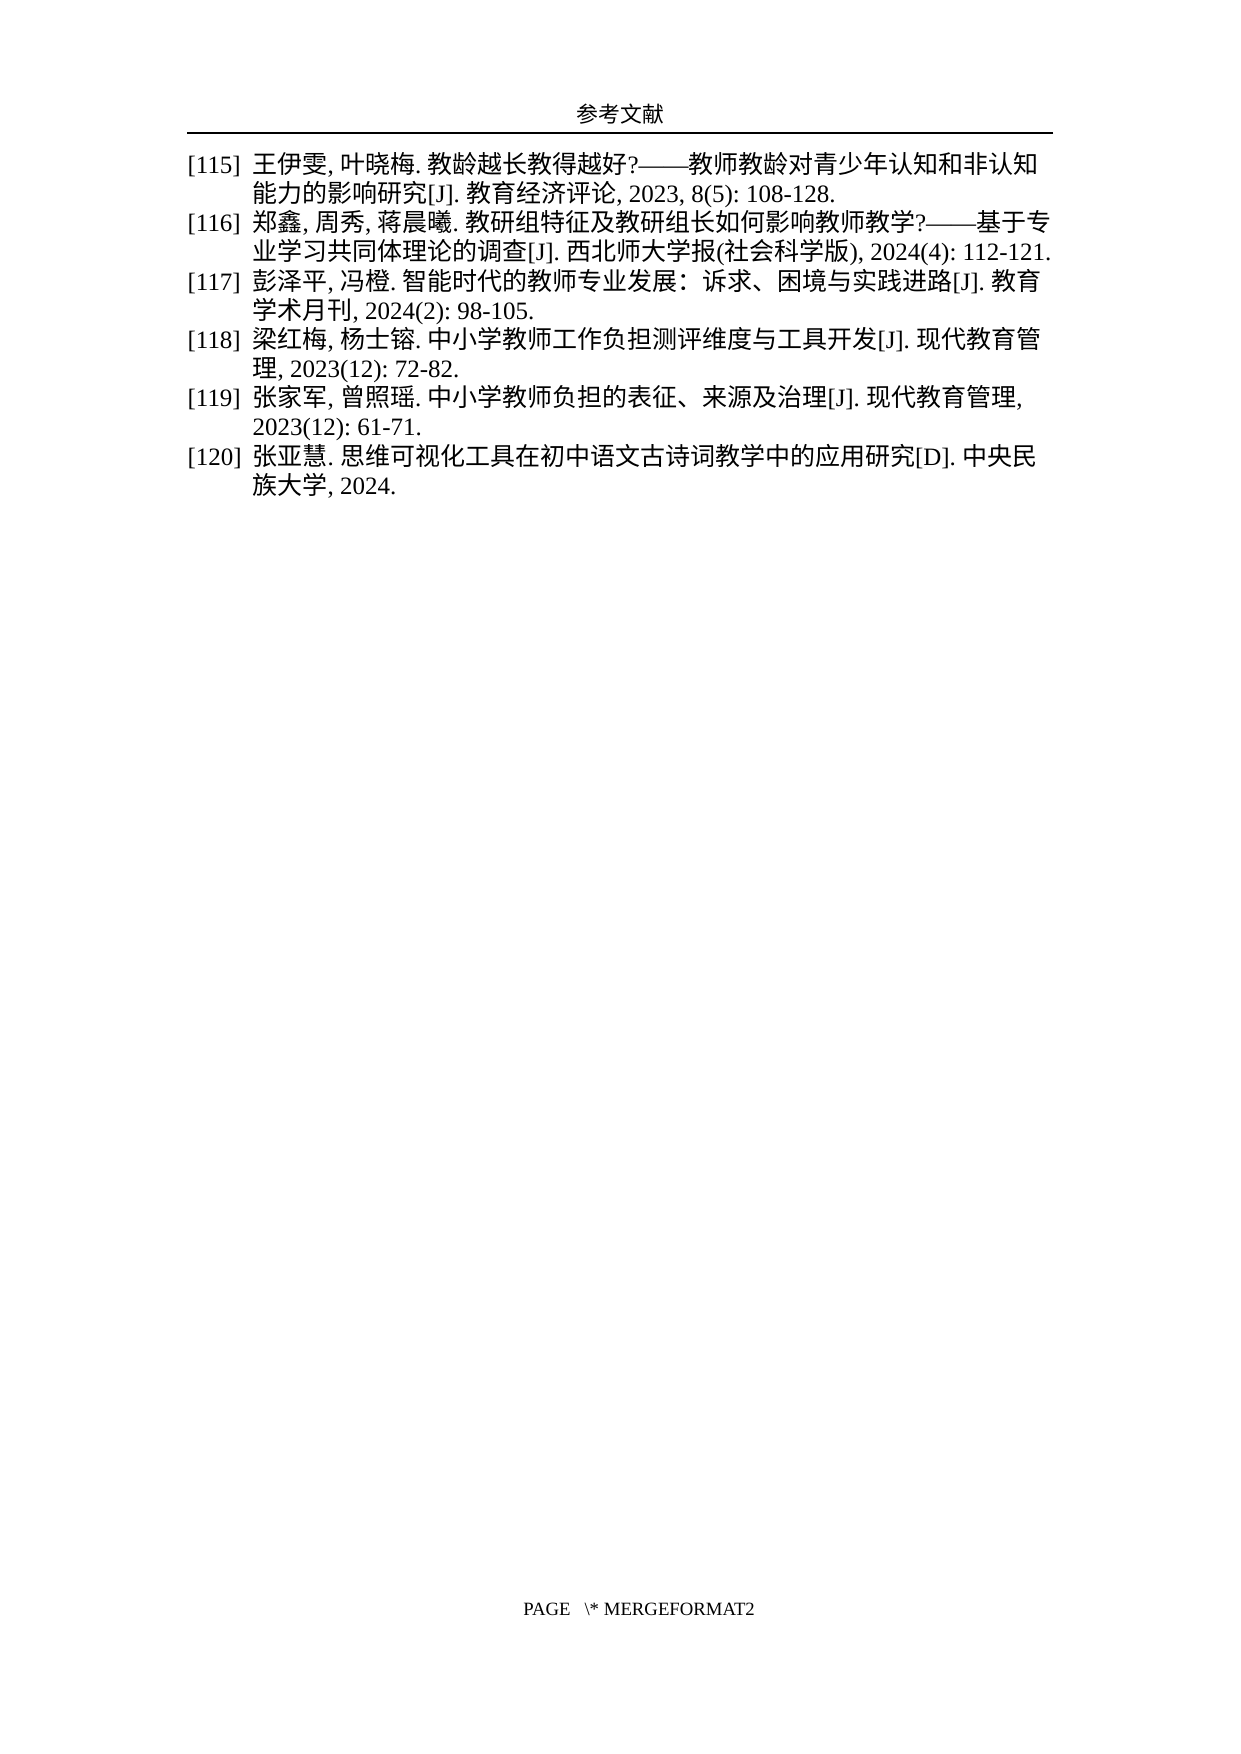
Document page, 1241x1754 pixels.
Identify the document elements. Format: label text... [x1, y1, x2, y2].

text [118] 梁红梅, 杨士镕. 中小学教师工作负担测评维度与工具开发[J]. 现代教育管理, 2023(12): 72-82. [187, 325, 1053, 383]
text [115] 王伊雯, 叶晓梅. 教龄越长教得越好?——教师教龄对青少年认知和非认知能力的影响研究[J]. 教育经济评论, 2023, 8(5): 108-128. [187, 150, 1053, 208]
text [117] 彭泽平, 冯橙. 智能时代的教师专业发展：诉求、困境与实践进路[J]. 教育学术月刊, 2024(2): 98-105. [187, 267, 1053, 325]
text [119] 张家军, 曾照瑶. 中小学教师负担的表征、来源及治理[J]. 现代教育管理, 2023(12): 61-71. [187, 383, 1053, 442]
text [120] 张亚慧. 思维可视化工具在初中语文古诗词教学中的应用研究[D]. 中央民族大学, 2024. [187, 442, 1053, 500]
text [116] 郑鑫, 周秀, 蒋晨曦. 教研组特征及教研组长如何影响教师教学?——基于专业学习共同体理论的调查[J]. 西北师大学报(社会科学版), 2024(4): 112-121. [187, 208, 1053, 267]
